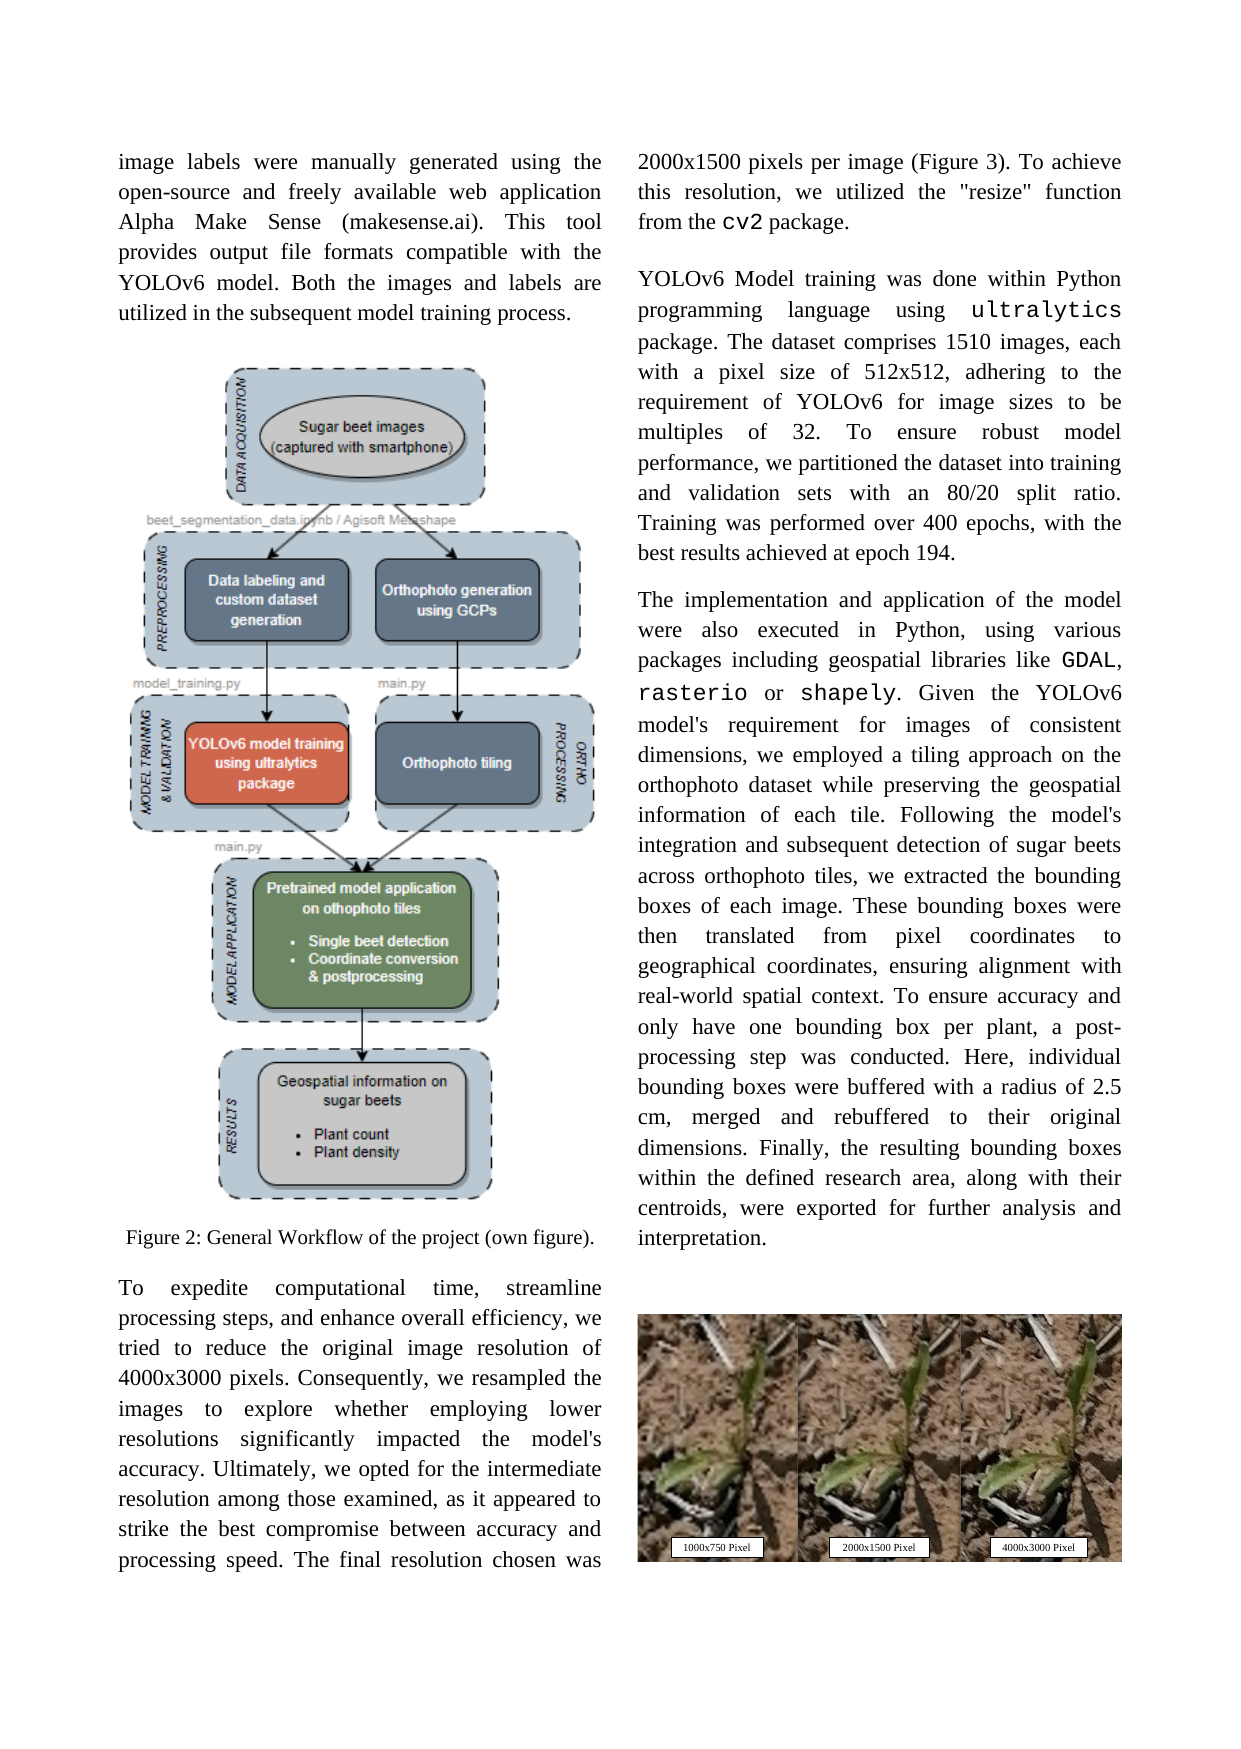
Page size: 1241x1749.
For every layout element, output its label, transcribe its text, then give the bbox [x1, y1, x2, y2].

text YOLOv6 Model training was done within Python programming language using ultralytics package. The dataset comprises 1510 images, each with a pixel size of 512x512, adhering to the requirement of YOLOv6 for image sizes to be multiples of 32. To ensure robust model performance, we partitioned the dataset into training and validation sets with an 80/20 split ratio. Training was performed over 400 epochs, with the best results achieved at epoch 194. [638, 266, 1122, 566]
picture [118, 345, 603, 1209]
text To expedite computational time, streamline processing steps, and enhance overall efficiency, we tried to reduce the original image resolution of 4000x3000 pixels. Consequently, we resampled the images to explore whether employing lower resolutions significantly impacted the model's accuracy. Ultimately, we opted for the intermediate resolution among those examined, as it appeared to strike the best compromise between accuracy and processing speed. The final resolution chosen was 2000x1500 pixels per image (Figure 3). To achieve this resolution, we utilized the "resize" function from the cv2 package. [118, 1274, 602, 1572]
text Figure 2: General Workflow of the project (own figure). [118, 1225, 602, 1249]
text To expedite computational time, streamline processing steps, and enhance overall efficiency, we tried to reduce the original image resolution of 4000x3000 pixels. Consequently, we resampled the images to explore whether employing lower resolutions significantly impacted the model's accuracy. Ultimately, we opted for the intermediate resolution among those examined, as it appeared to strike the best compromise between accuracy and processing speed. The final resolution chosen was 2000x1500 pixels per image (Figure 3). To achieve this resolution, we utilized the "resize" function from the cv2 package. [638, 148, 1122, 236]
text The implementation and application of the model were also executed in Python, using various packages including geospatial libraries like GDAL, rasterio or shapely. Given the YOLOv6 model's requirement for images of consistent dimensions, we employed a tiling approach on the orthophoto dataset while preserving the geospatial information of each tile. Following the model's integration and subsequent detection of sugar beets across orthophoto tiles, we extracted the bounding boxes of each image. These bounding boxes were then translated from pixel coordinates to geographical coordinates, ensuring alignment with real-world spatial context. To ensure accuracy and only have one bounding box per plant, a post-processing step was conducted. Here, individual bounding boxes were buffered with a radius of 2.5 cm, merged and rebuffered to their original dimensions. Finally, the resulting bounding boxes within the defined research area, along with their centroids, were exported for further analysis and interpretation. [638, 586, 1122, 1251]
